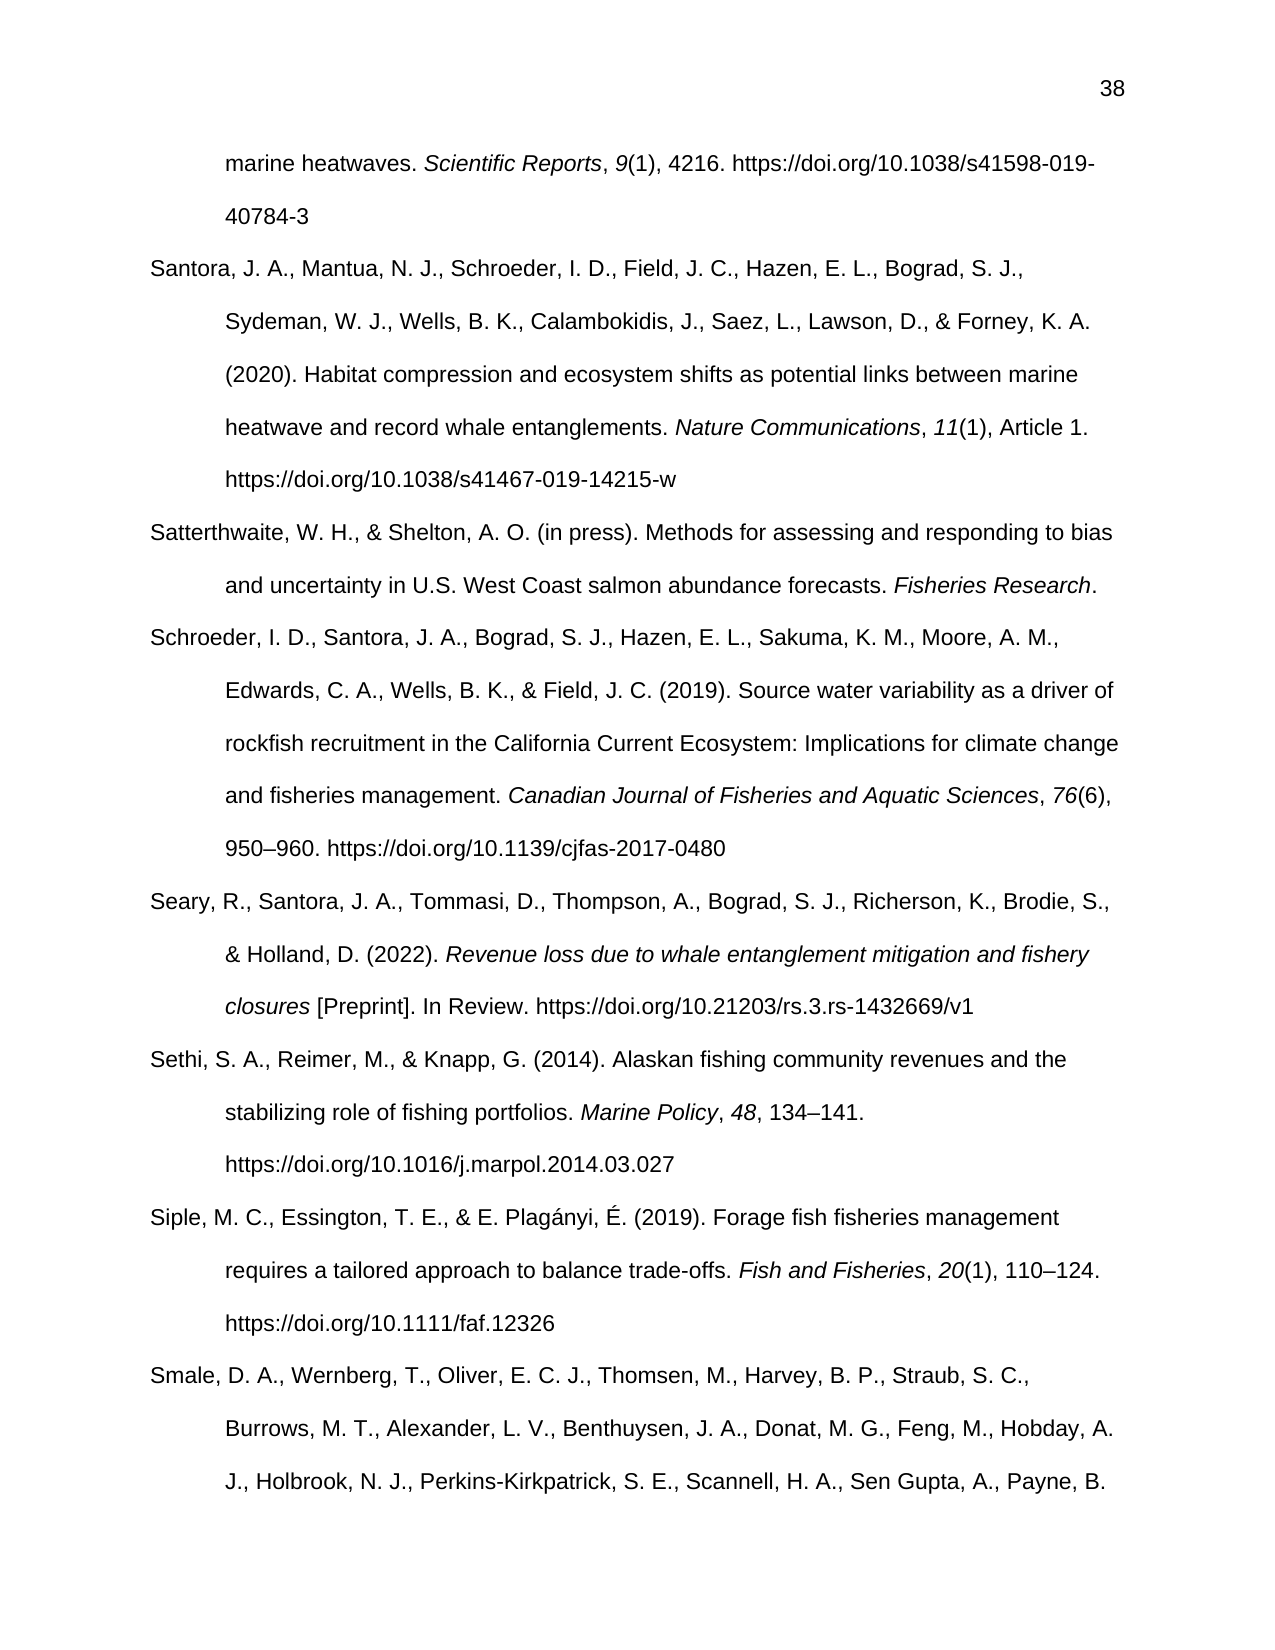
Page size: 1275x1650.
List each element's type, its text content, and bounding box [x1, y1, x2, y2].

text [150, 150, 1125, 229]
text Sethi, S. A., Reimer, M., & Knapp, G. (2014). Alaskan fishing community revenues and the stabilizing role of fishing portfolios. Marine Policy, 48, 134–141. https://doi.org/10.1016/j.marpol.2014.03.027 [150, 1046, 1125, 1178]
text Satterthwaite, W. H., & Shelton, A. O. (in press). Methods for assessing and responding to bias and uncertainty in U.S. West Coast salmon abundance forecasts. Fisheries Research. [150, 519, 1125, 598]
text Santora, J. A., Mantua, N. J., Schroeder, I. D., Field, J. C., Hazen, E. L., Bograd, S. J., Sydeman, W. J., Wells, B. K., Calambokidis, J., Saez, L., Lawson, D., & Forney, K. A. (2020). Habitat compression and ecosystem shifts as potential links between marine heatwave and record whale entanglements. Nature Communications, 11(1), Article 1. https://doi.org/10.1038/s41467-019-14215-w [150, 255, 1125, 493]
text Siple, M. C., Essington, T. E., & E. Plagányi, É. (2019). Forage fish fisheries management requires a tailored approach to balance trade-offs. Fish and Fisheries, 20(1), 110–124. https://doi.org/10.1111/faf.12326 [150, 1204, 1125, 1336]
text Seary, R., Santora, J. A., Tommasi, D., Thompson, A., Bograd, S. J., Richerson, K., Brodie, S., & Holland, D. (2022). Revenue loss due to whale entanglement mitigation and fishery closures [Preprint]. In Review. https://doi.org/10.21203/rs.3.rs-1432669/v1 [150, 888, 1125, 1020]
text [150, 1362, 1125, 1494]
text Schroeder, I. D., Santora, J. A., Bograd, S. J., Hazen, E. L., Sakuma, K. M., Moore, A. M., Edwards, C. A., Wells, B. K., & Field, J. C. (2019). Source water variability as a driver of rockfish recruitment in the California Current Ecosystem: Implications for climate change and fisheries management. Canadian Journal of Fisheries and Aquatic Sciences, 76(6), 950–960. https://doi.org/10.1139/cjfas-2017-0480 [150, 624, 1125, 862]
